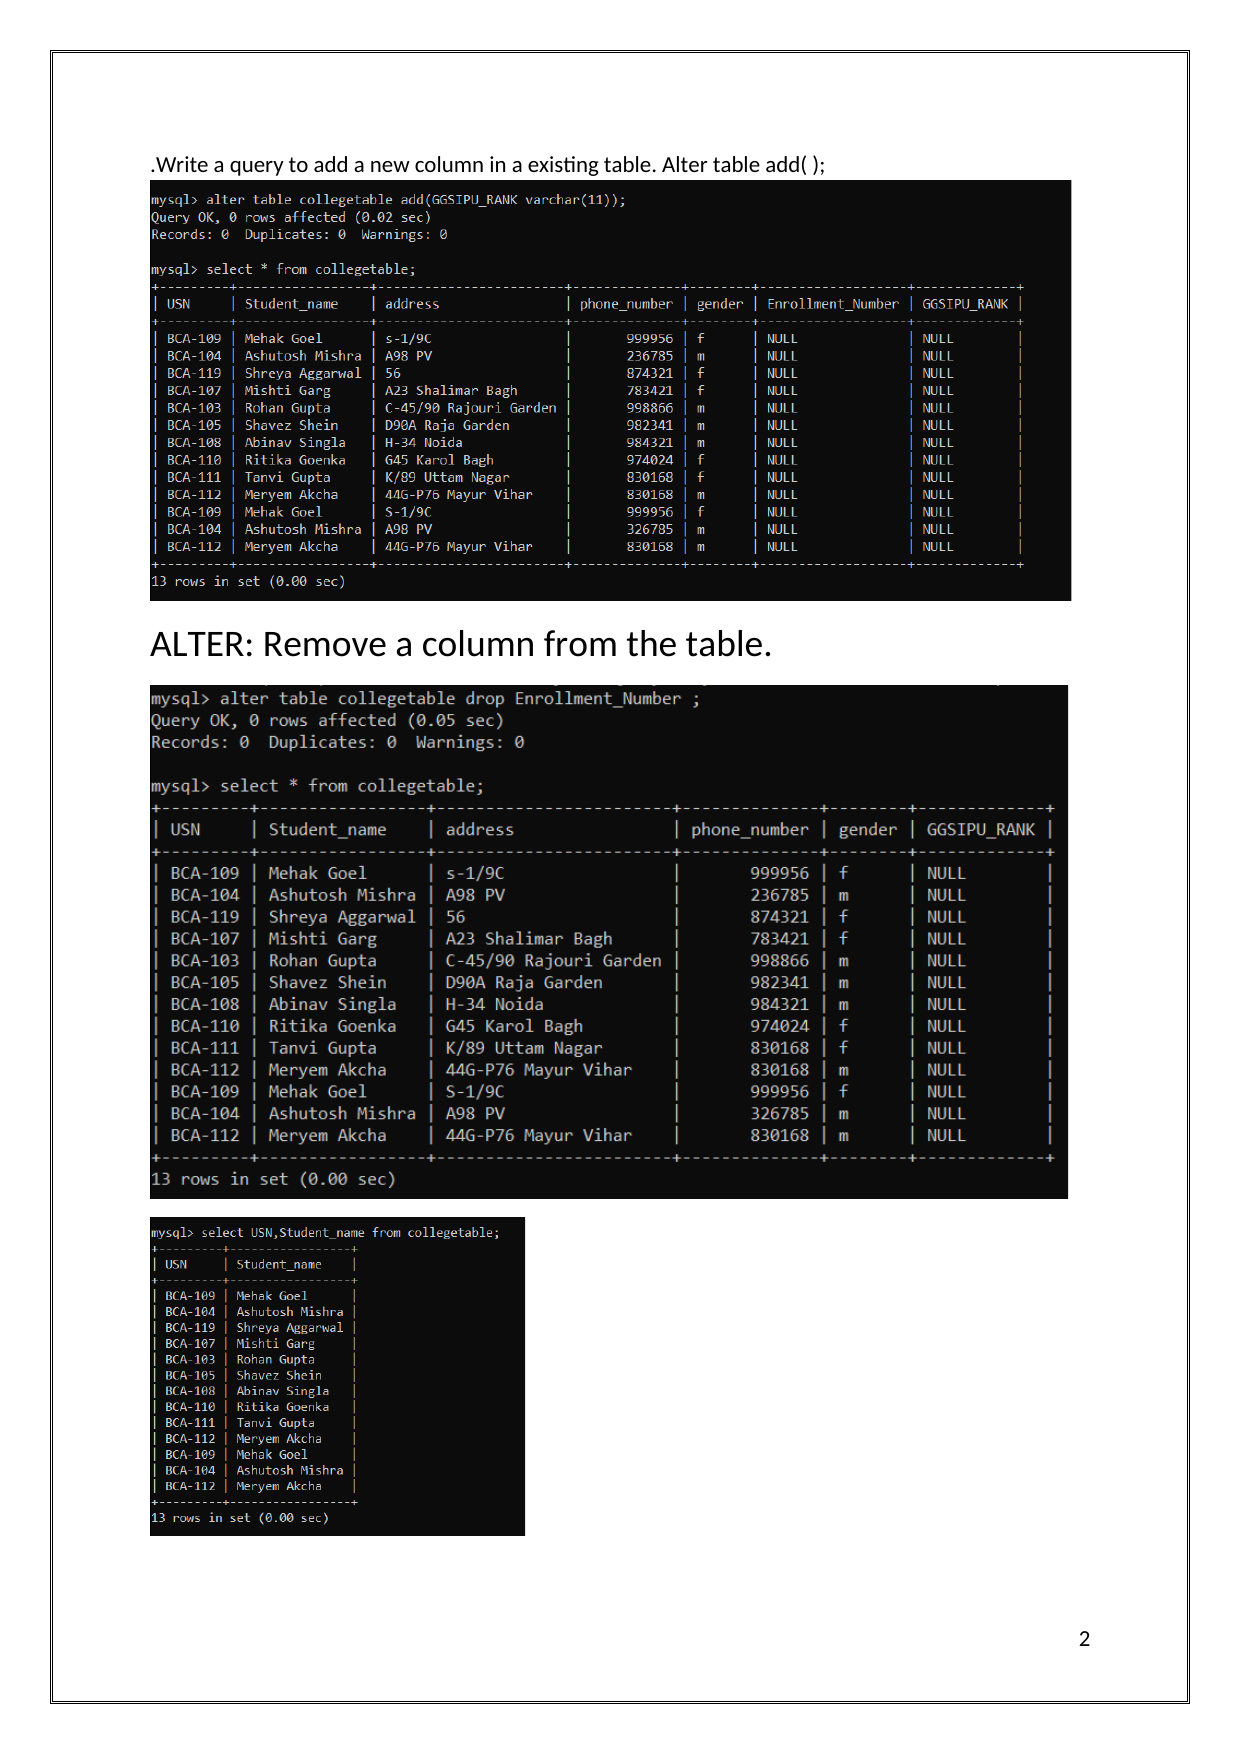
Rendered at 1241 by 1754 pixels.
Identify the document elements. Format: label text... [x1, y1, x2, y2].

picture [150, 685, 1069, 1199]
picture [150, 180, 1072, 601]
picture [150, 1217, 525, 1536]
text ALTER: Remove a column from the table. [150, 619, 1090, 665]
